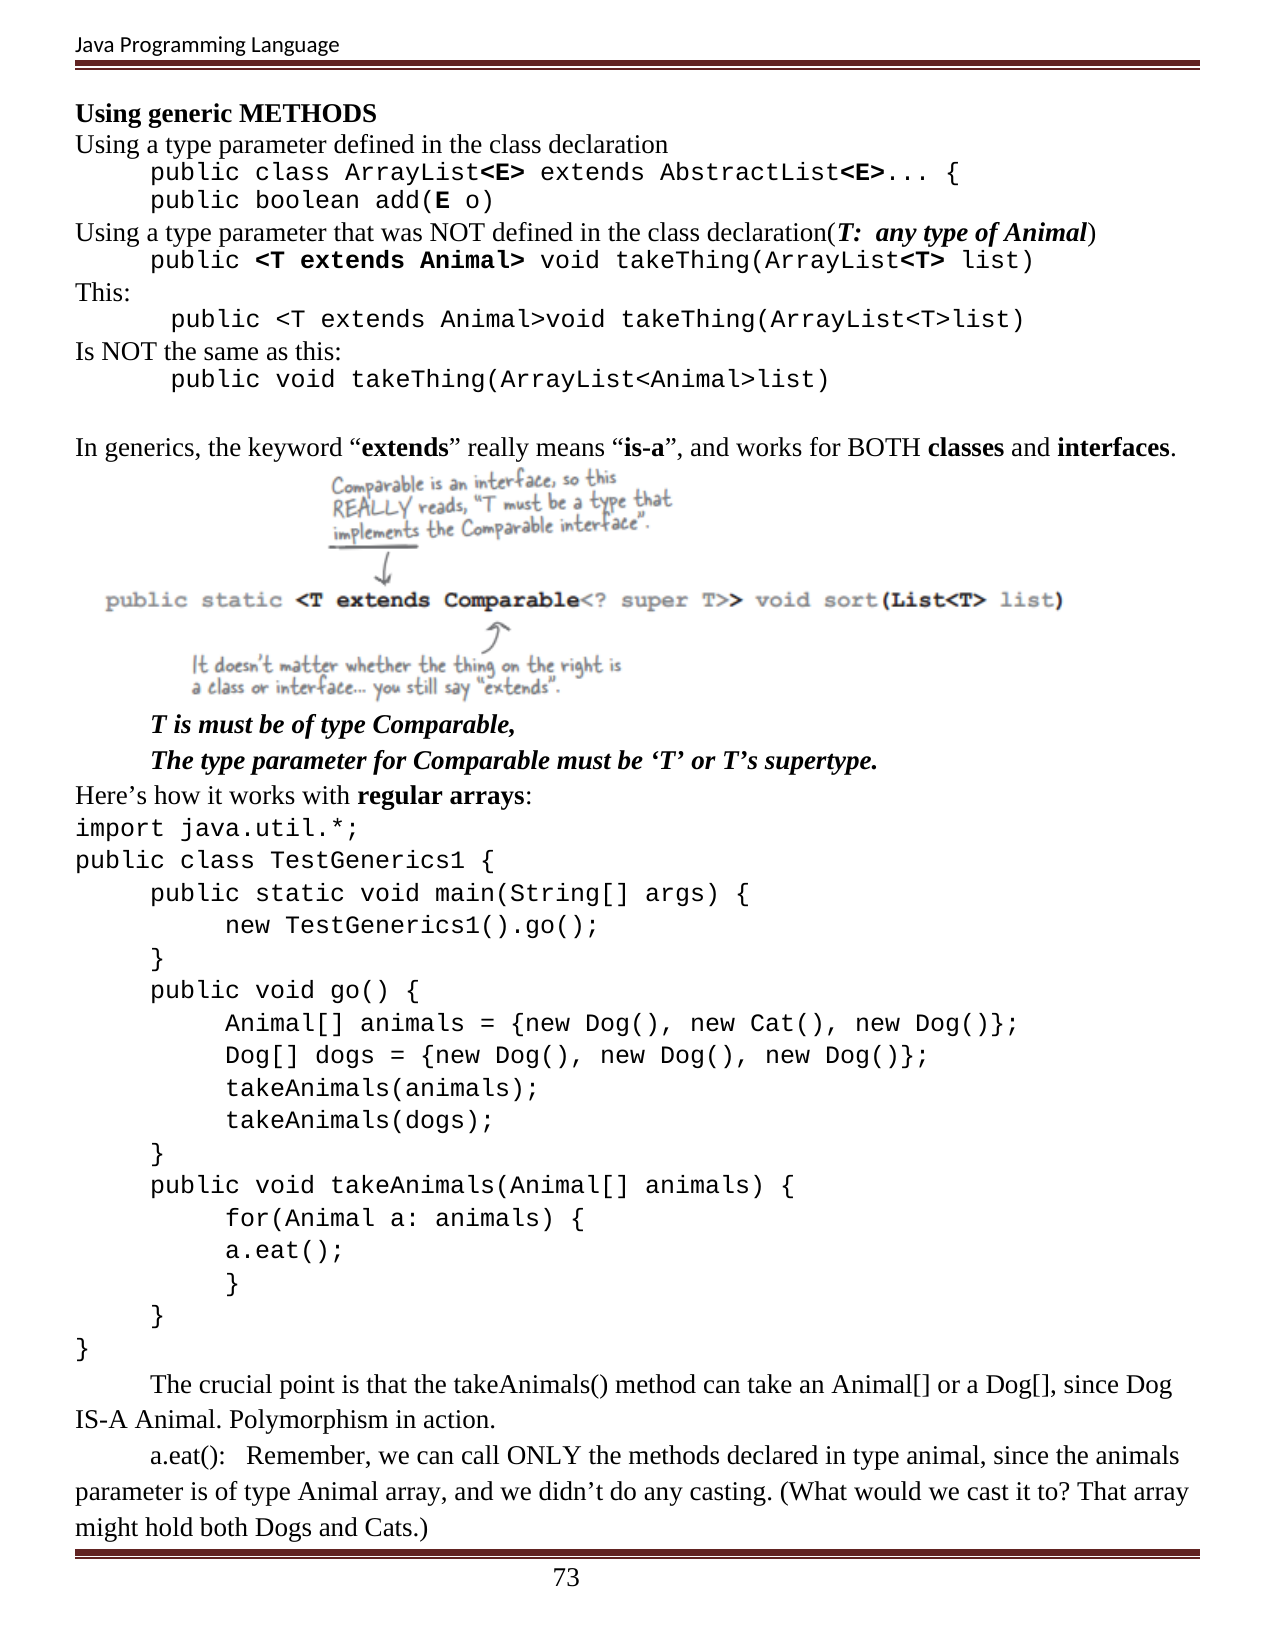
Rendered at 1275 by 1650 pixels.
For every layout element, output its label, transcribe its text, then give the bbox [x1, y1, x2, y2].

text The crucial point is that the takeAnimals() method can take an Animal[] or a Dog[], since Dog IS-A Animal. Polymorphism in action. [75, 1368, 1200, 1434]
text public <T extends Animal> void takeThing(ArrayList<T> list) [150, 248, 1200, 276]
picture [75, 466, 1064, 704]
text public boolean add(E o) [150, 188, 1200, 216]
text In generics, the keyword “extends” really means “is-a”, and works for BOTH classes and interfaces. [75, 431, 1200, 462]
text Animal[] animals = {new Dog(), new Cat(), new Dog()}; [225, 1010, 1200, 1038]
text public <T extends Animal>void takeThing(ArrayList<T>list) [75, 307, 1200, 335]
text public void takeAnimals(Animal[] animals) { [150, 1173, 1200, 1201]
text takeAnimals(dogs); [225, 1108, 1200, 1136]
text } [75, 1335, 1200, 1363]
text Here’s how it works with regular arrays: [75, 779, 1200, 811]
text new TestGenerics1().go(); [150, 913, 1200, 941]
text Dog[] dogs = {new Dog(), new Dog(), new Dog()}; [225, 1043, 1200, 1071]
text Using a type parameter that was NOT defined in the class declaration(T: any type of Animal) [75, 216, 1200, 248]
text T is must be of type Comparable, [150, 708, 1200, 739]
text public class TestGenerics1 { [75, 848, 1200, 876]
text a.eat(): Remember, we can call ONLY the methods declared in type animal, since the animals parameter is of type Animal array, and we didn’t do any casting. (What would we cast it to? That array might hold both Dogs and Cats.) [75, 1439, 1200, 1542]
text Using generic METHODS [75, 97, 1200, 129]
text } [150, 1270, 1200, 1298]
text public void go() { [150, 978, 1200, 1006]
text import java.util.*; [75, 815, 1200, 843]
text a.eat(); [225, 1238, 1200, 1266]
text Is NOT the same as this: [75, 335, 1200, 367]
text } [150, 1140, 1200, 1168]
text Using a type parameter defined in the class declaration [75, 129, 1200, 160]
text The type parameter for Comparable must be ‘T’ or T’s supertype. [150, 744, 1200, 775]
text takeAnimals(animals); [225, 1075, 1200, 1103]
text This: [75, 276, 1200, 307]
text } [150, 945, 1200, 973]
text for(Animal a: animals) { [225, 1205, 1200, 1233]
text public class ArrayList<E> extends AbstractList<E>... { [150, 160, 1200, 188]
text public void takeThing(ArrayList<Animal>list) [75, 367, 1200, 395]
text public static void main(String[] args) { [150, 880, 1200, 908]
text } [150, 1303, 1200, 1331]
